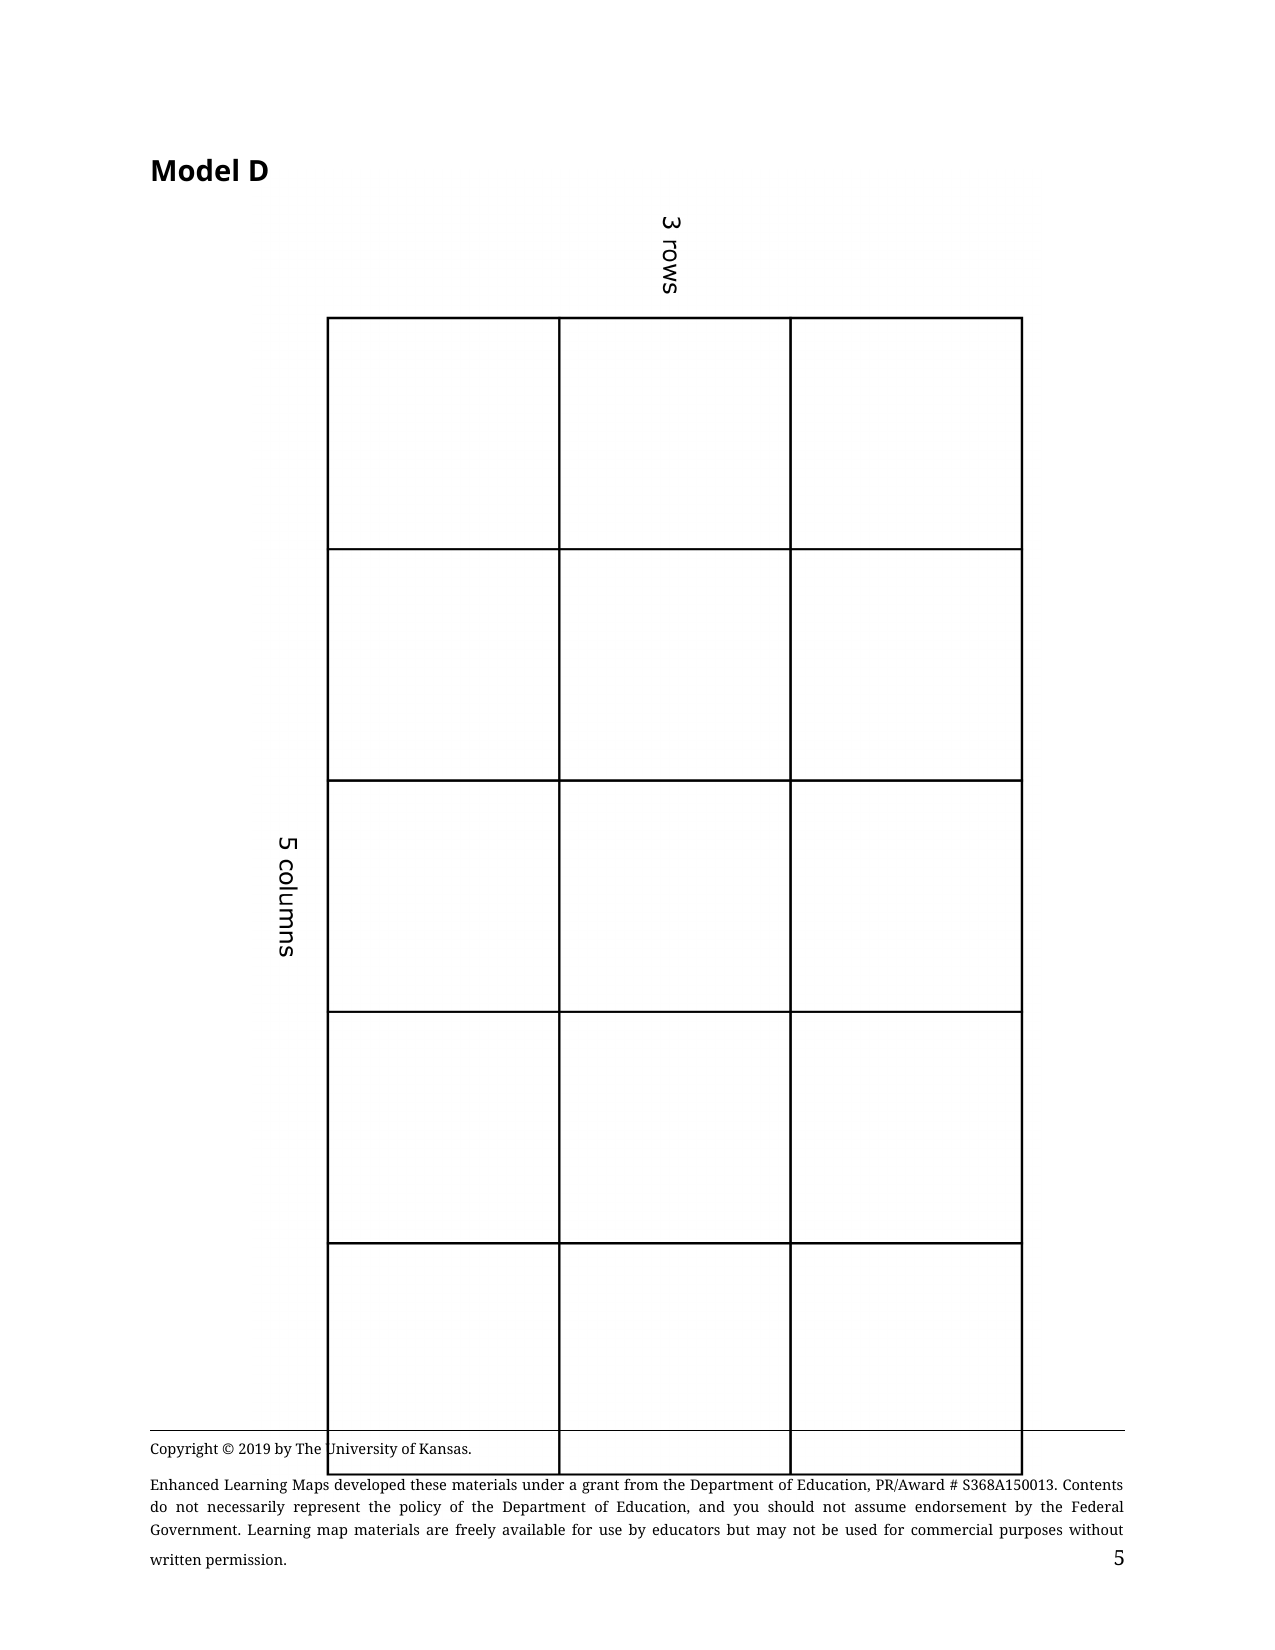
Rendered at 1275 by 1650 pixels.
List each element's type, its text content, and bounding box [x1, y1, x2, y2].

picture [252, 190, 1042, 1430]
picture [252, 1431, 1042, 1520]
text Model D [150, 150, 1125, 190]
